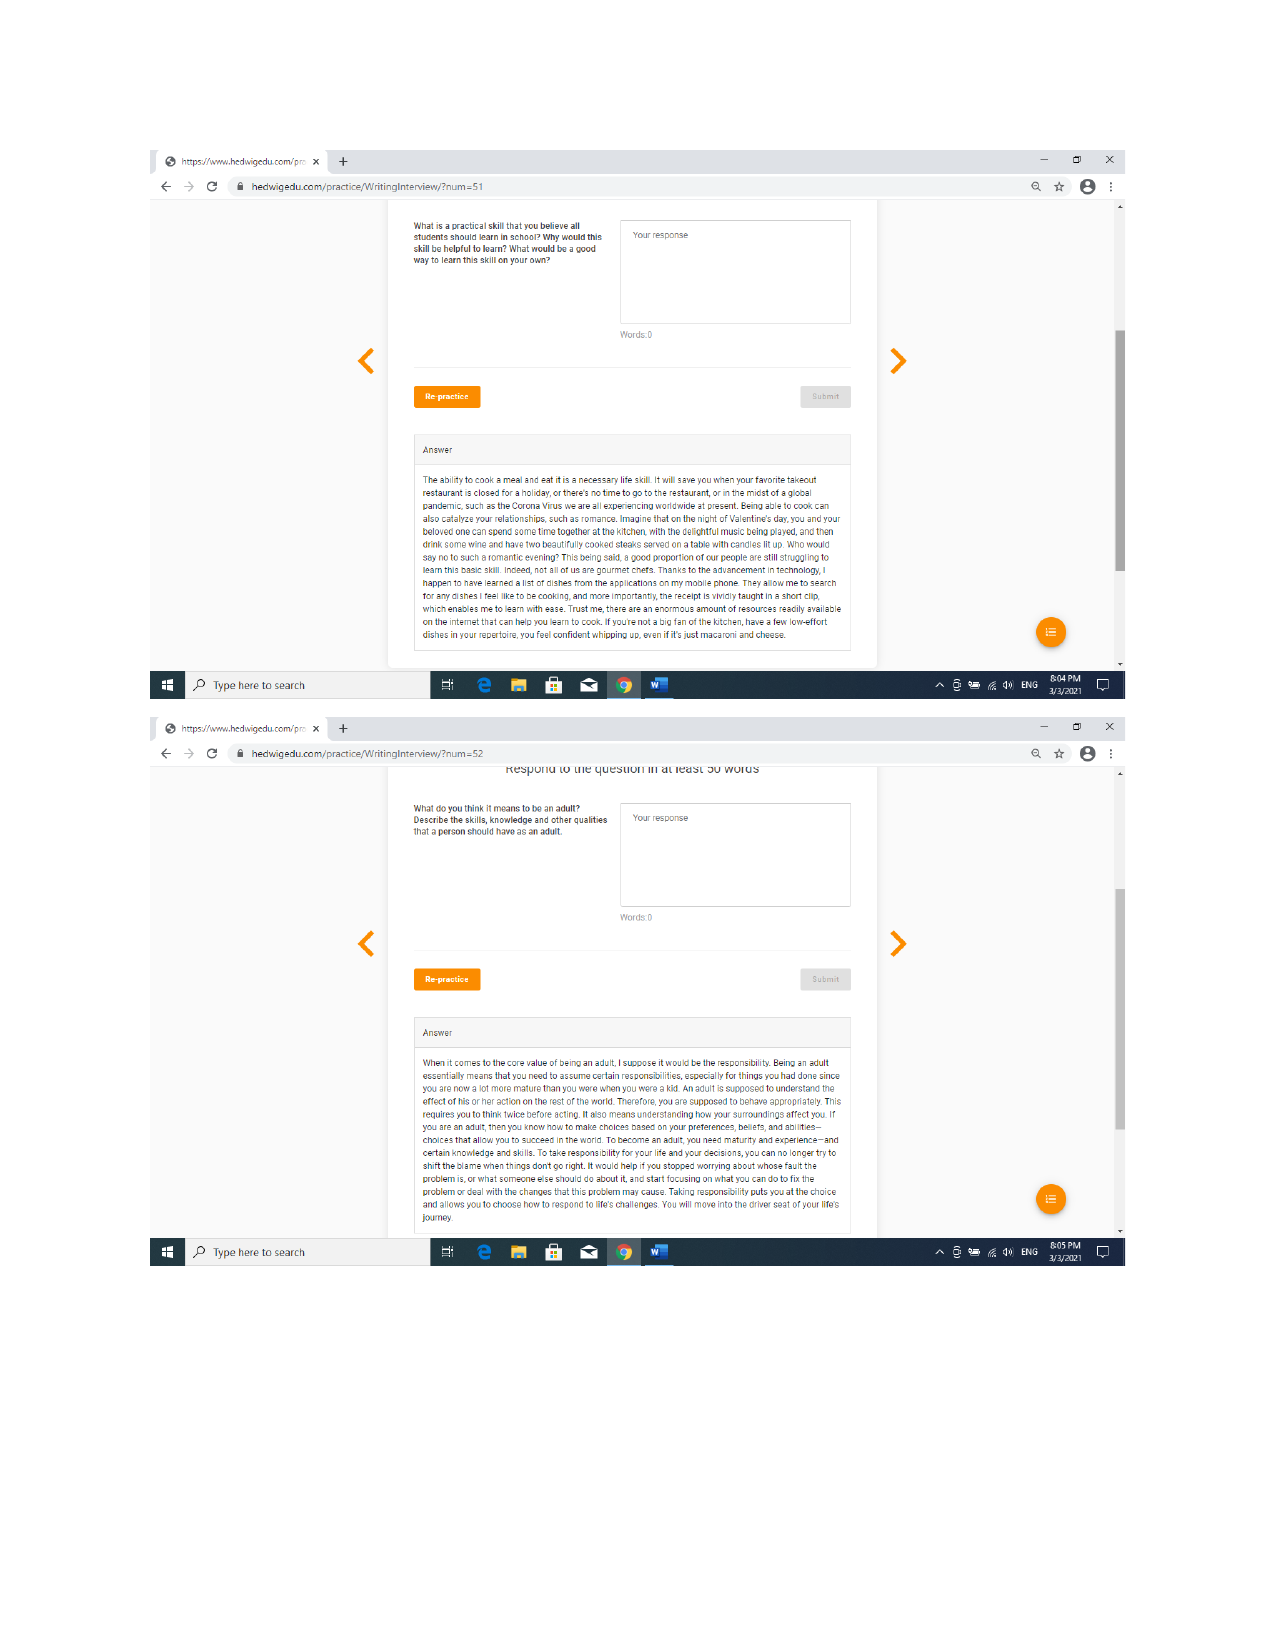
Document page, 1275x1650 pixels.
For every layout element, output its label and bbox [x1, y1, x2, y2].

picture [150, 150, 1125, 699]
picture [150, 717, 1125, 1266]
